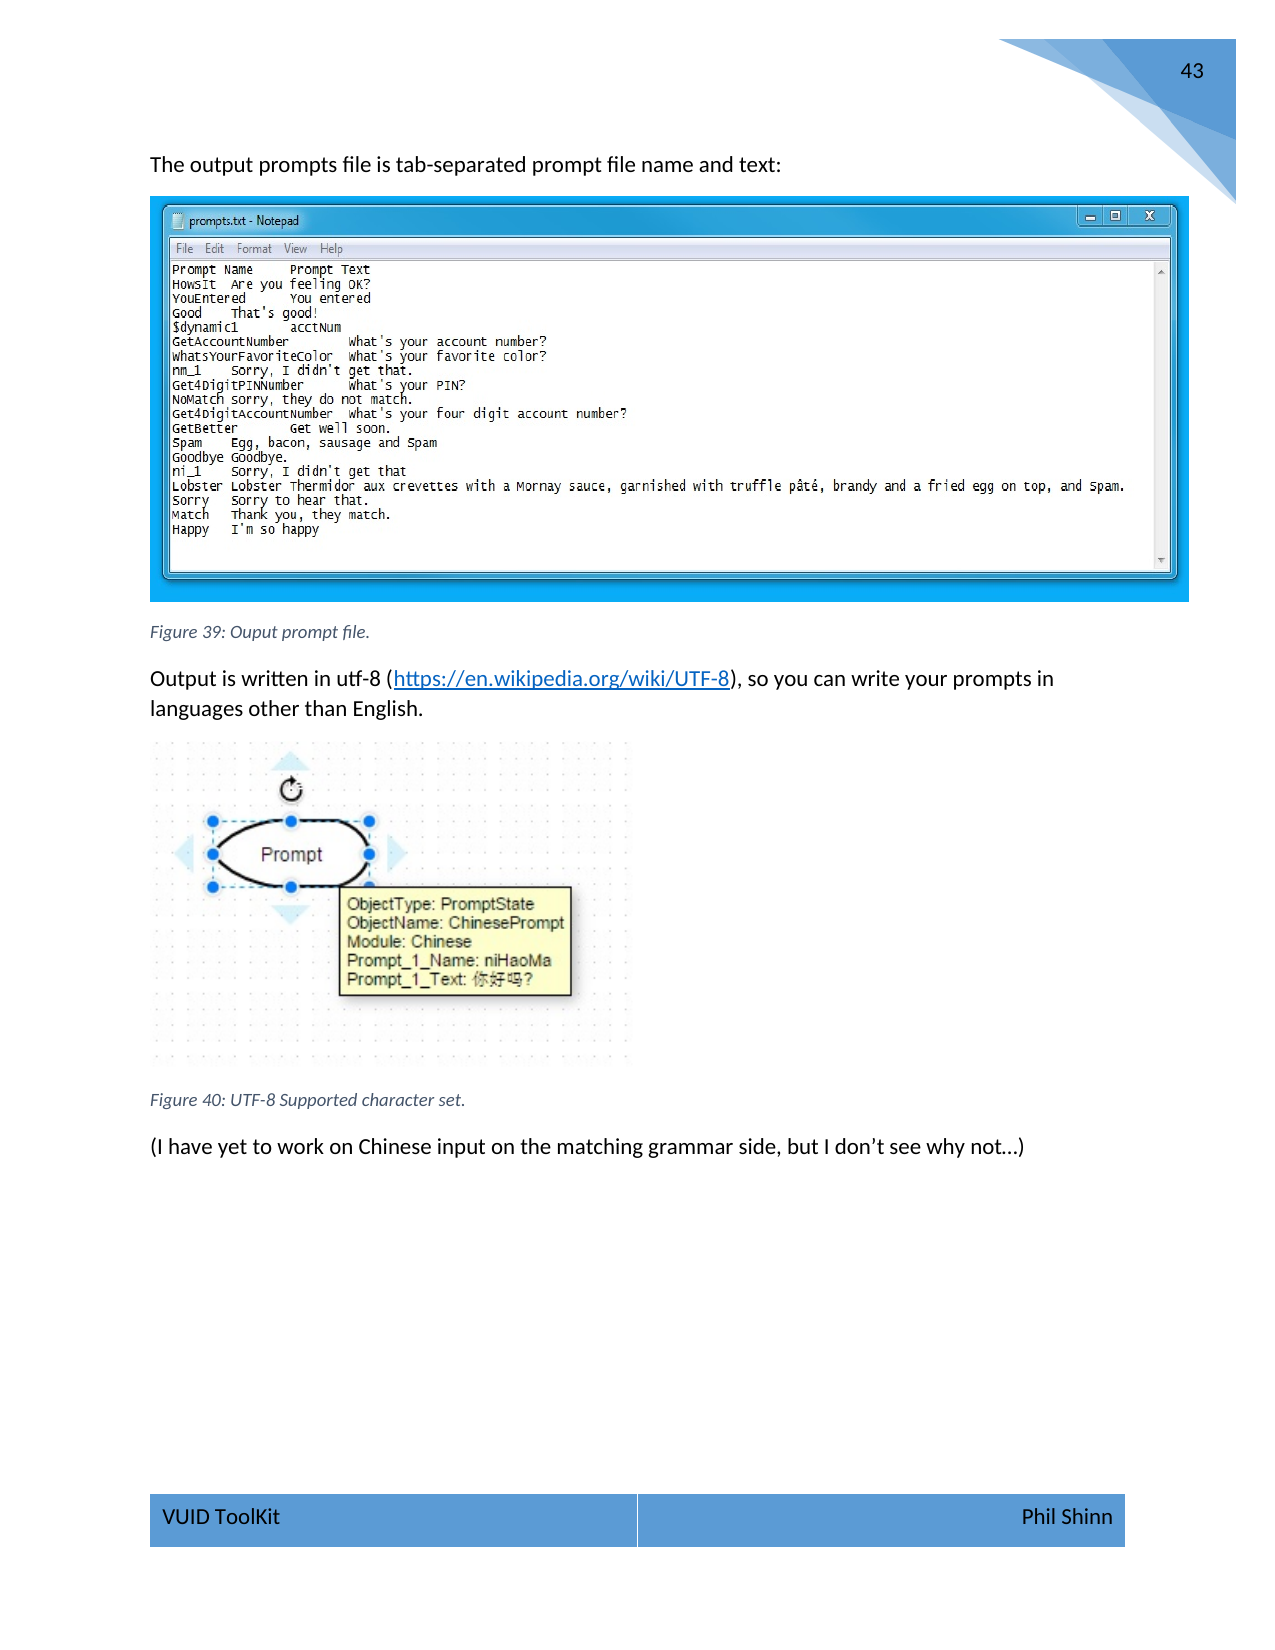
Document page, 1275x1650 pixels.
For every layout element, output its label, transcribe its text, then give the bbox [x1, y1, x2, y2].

picture [150, 741, 633, 1070]
picture [997, 39, 1236, 205]
text (I have yet to work on Chinese input on the matching grammar side, but I don’t see why not…) [150, 1132, 1125, 1160]
text The output prompts file is tab-separated prompt file name and text: [150, 150, 1125, 178]
picture [162, 204, 1177, 582]
text Output is written in utf-8 (https://en.wikipedia.org/wiki/UTF-8), so you can write your prompts in languages other than English. [150, 664, 1125, 722]
